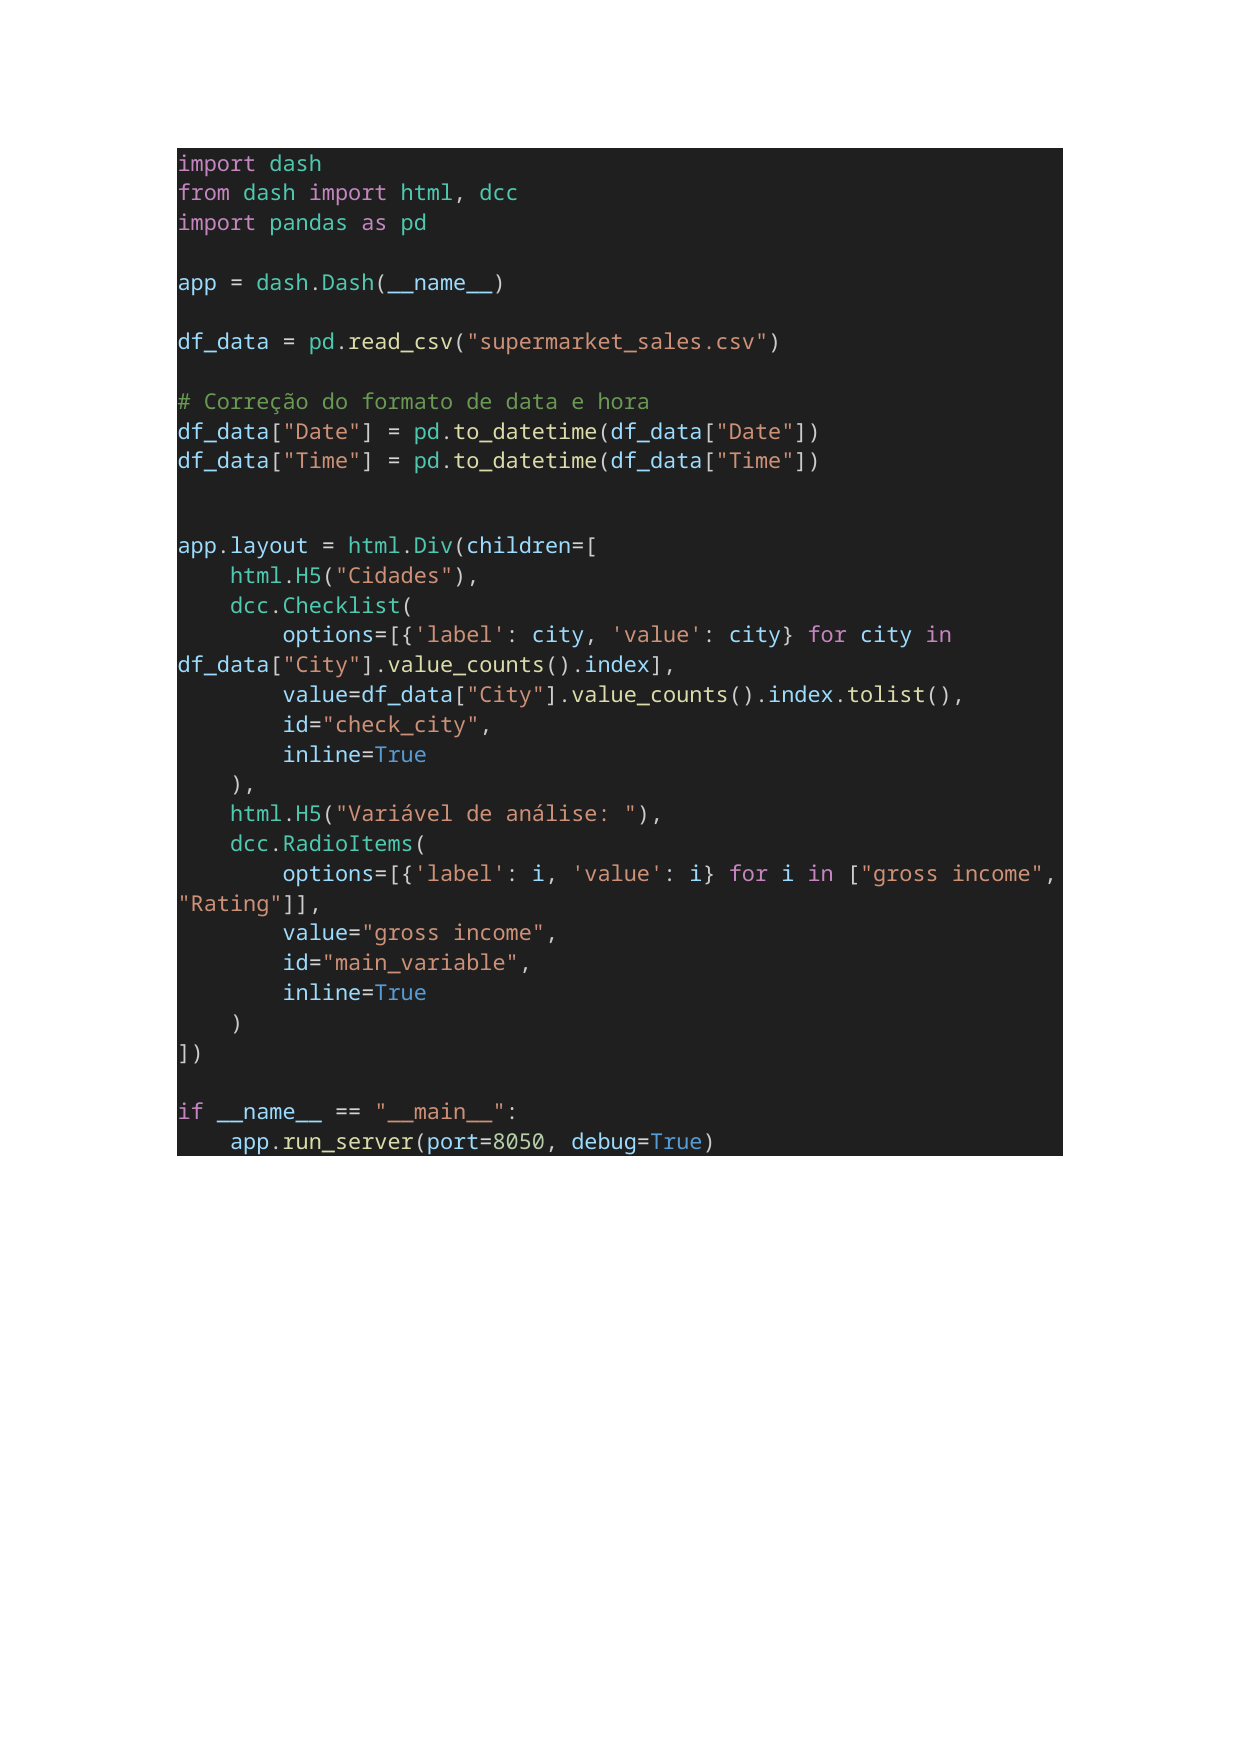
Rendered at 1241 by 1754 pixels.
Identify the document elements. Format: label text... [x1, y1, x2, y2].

text app.layout = html.Div(children=[ [177, 530, 1063, 560]
text app = dash.Dash(__name__) [177, 267, 1063, 297]
text options=[{'label': i, 'value': i} for i in ["gross income", "Rating"]], [177, 858, 1063, 917]
text inline=True [177, 739, 1063, 768]
text ]) [177, 1037, 1063, 1066]
text df_data = pd.read_csv("supermarket_sales.csv") [177, 326, 1063, 356]
text from dash import html, dcc [177, 177, 1063, 207]
text df_data["Date"] = pd.to_datetime(df_data["Date"]) [177, 416, 1063, 446]
text import dash [177, 148, 1063, 177]
text app.run_server(port=8050, debug=True) [177, 1126, 1063, 1156]
text html.H5("Variável de análise: "), [177, 798, 1063, 828]
text value="gross income", [177, 917, 1063, 947]
text dcc.RadioItems( [177, 828, 1063, 858]
text inline=True [177, 977, 1063, 1007]
text html.H5("Cidades"), [177, 560, 1063, 590]
text value=df_data["City"].value_counts().index.tolist(), [177, 679, 1063, 709]
text id="check_city", [177, 709, 1063, 739]
text ), [177, 768, 1063, 798]
text # Correção do formato de data e hora [177, 386, 1063, 416]
text df_data["Time"] = pd.to_datetime(df_data["Time"]) [177, 446, 1063, 475]
text import pandas as pd [177, 207, 1063, 237]
text ) [177, 1007, 1063, 1037]
text id="main_variable", [177, 947, 1063, 977]
text if __name__ == "__main__": [177, 1096, 1063, 1126]
text options=[{'label': city, 'value': city} for city in df_data["City"].value_counts().index], [177, 619, 1063, 679]
text dcc.Checklist( [177, 590, 1063, 619]
